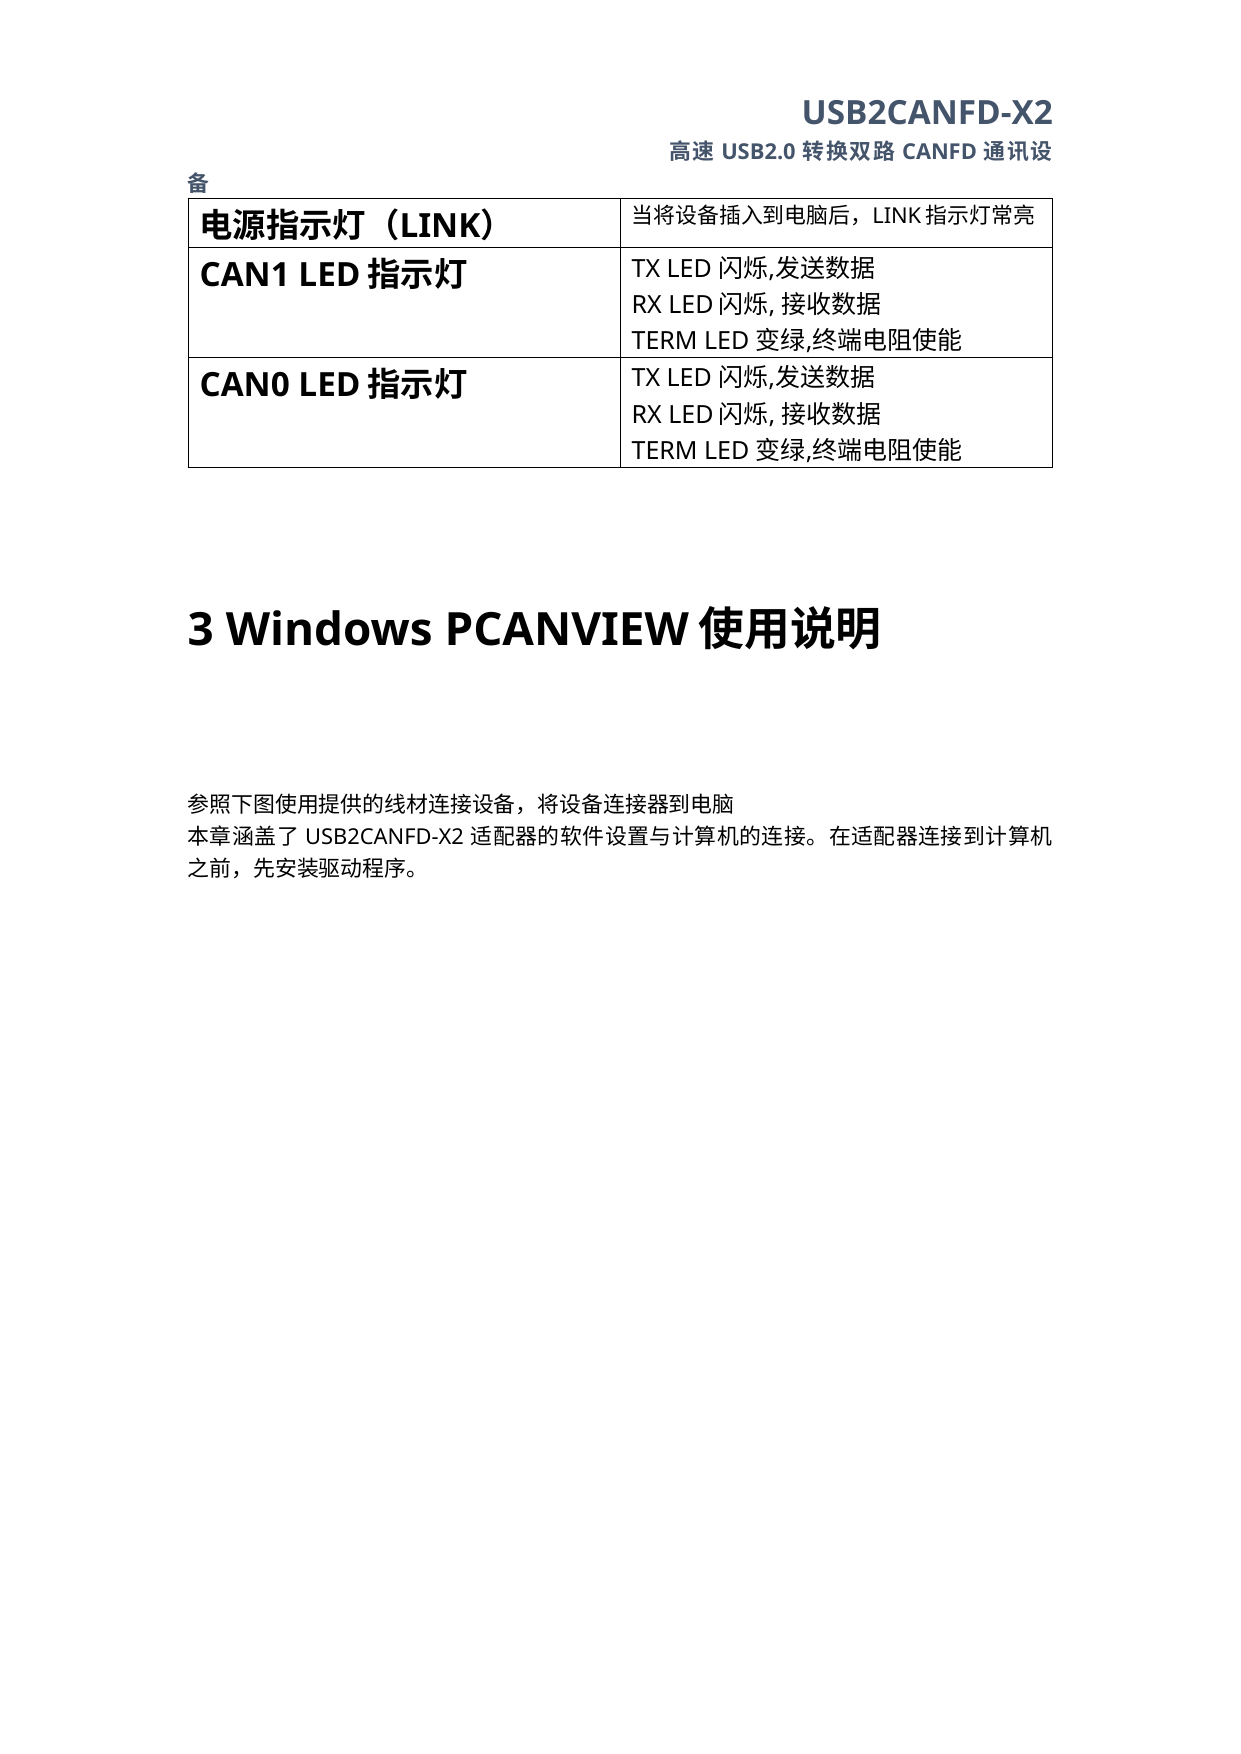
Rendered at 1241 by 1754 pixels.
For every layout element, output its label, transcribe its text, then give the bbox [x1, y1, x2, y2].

subtitle 3 Windows PCANVIEW使用说明 [187, 592, 1053, 659]
table_cell 当将设备插入到电脑后，LINK指示灯常亮 [621, 199, 1052, 247]
text 本章涵盖了 USB2CANFD-X2 适配器的软件设置与计算机的连接。在适配器连接到计算机之前，先安装驱动程序。 [187, 819, 1053, 882]
table_cell 电源指示灯（LINK） [189, 199, 620, 247]
table_cell TX LED 闪烁,发送数据 RX LED闪烁, 接收数据 TERM LED 变绿,终端电阻使能 [621, 358, 1052, 467]
text 参照下图使用提供的线材连接设备，将设备连接器到电脑 [187, 787, 1053, 819]
table_cell CAN1 LED指示灯 [189, 248, 620, 357]
table_cell CAN0 LED指示灯 [189, 358, 620, 467]
table_cell TX LED 闪烁,发送数据 RX LED闪烁, 接收数据 TERM LED 变绿,终端电阻使能 [621, 248, 1052, 357]
